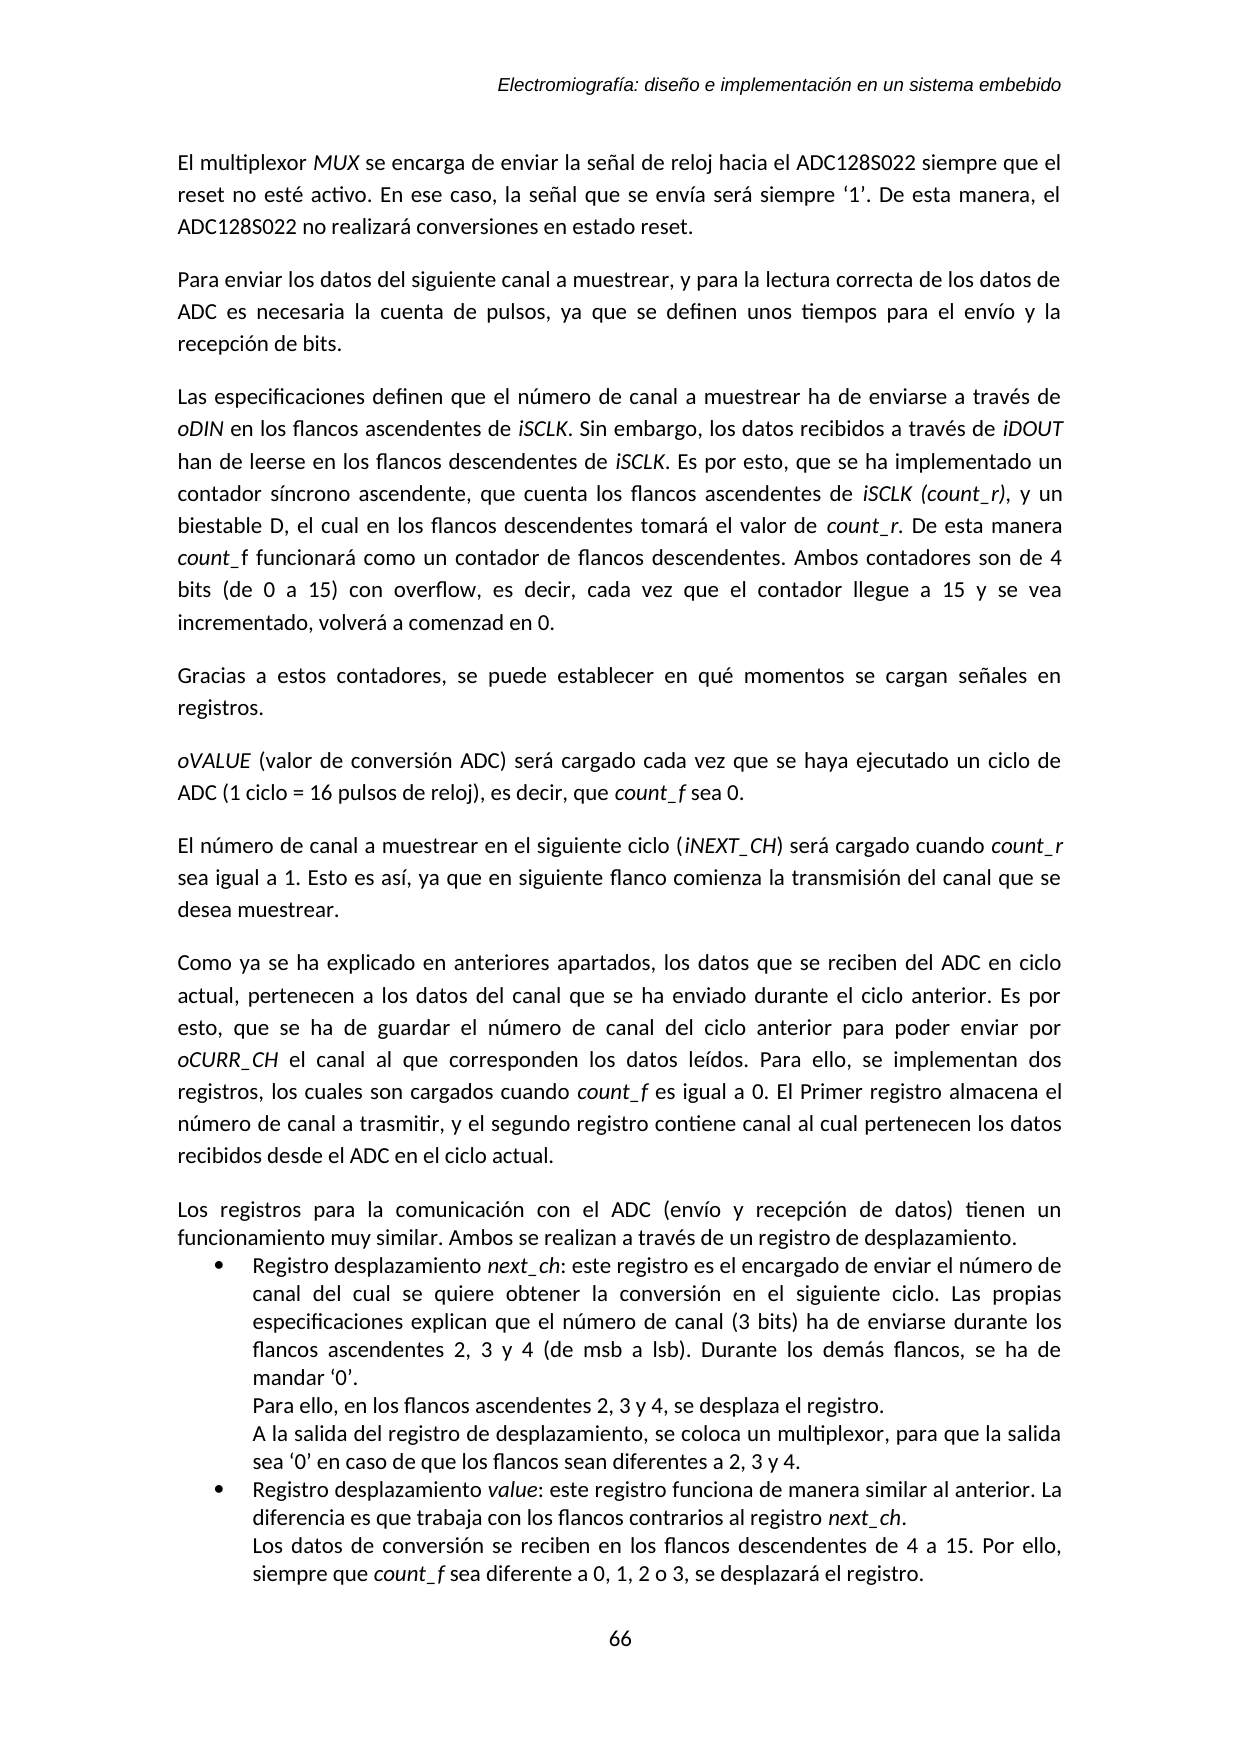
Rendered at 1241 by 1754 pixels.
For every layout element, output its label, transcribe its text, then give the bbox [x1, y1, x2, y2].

text Para ello, en los flancos ascendentes 2, 3 y 4, se desplaza el registro. [252, 1391, 1063, 1419]
text A la salida del registro de desplazamiento, se coloca un multiplexor, para que la salida sea ‘0’ en caso de que los flancos sean diferentes a 2, 3 y 4. [252, 1419, 1063, 1475]
text Los datos de conversión se reciben en los flancos descendentes de 4 a 15. Por ello, siempre que count_f sea diferente a 0, 1, 2 o 3, se desplazará el registro. [252, 1531, 1063, 1587]
text El multiplexor MUX se encarga de enviar la señal de reloj hacia el ADC128S022 siempre que el reset no esté activo. En ese caso, la señal que se envía será siempre ‘1’. De esta manera, el ADC128S022 no realizará conversiones en estado reset. [177, 148, 1063, 240]
list Registro desplazamiento value: este registro funciona de manera similar al anterior. La diferencia es que trabaja con los flancos contrarios al registro next_ch. [215, 1475, 1063, 1531]
text Para enviar los datos del siguiente canal a muestrear, y para la lectura correcta de los datos de ADC es necesaria la cuenta de pulsos, ya que se definen unos tiempos para el envío y la recepción de bits. [177, 265, 1063, 357]
text El número de canal a muestrear en el siguiente ciclo (iNEXT_CH) será cargado cuando count_r sea igual a 1. Esto es así, ya que en siguiente flanco comienza la transmisión del canal que se desea muestrear. [177, 831, 1063, 923]
list Registro desplazamiento next_ch: este registro es el encargado de enviar el número de canal del cual se quiere obtener la conversión en el siguiente ciclo. Las propias especificaciones explican que el número de canal (3 bits) ha de enviarse durante los flancos ascendentes 2, 3 y 4 (de msb a lsb). Durante los demás flancos, se ha de mandar ‘0’. [215, 1251, 1063, 1391]
text Gracias a estos contadores, se puede establecer en qué momentos se cargan señales en registros. [177, 661, 1063, 721]
text Las especificaciones definen que el número de canal a muestrear ha de enviarse a través de oDIN en los flancos ascendentes de iSCLK. Sin embargo, los datos recibidos a través de iDOUT han de leerse en los flancos descendentes de iSCLK. Es por esto, que se ha implementado un contador síncrono ascendente, que cuenta los flancos ascendentes de iSCLK (count_r), y un biestable D, el cual en los flancos descendentes tomará el valor de count_r. De esta manera count_f funcionará como un contador de flancos descendentes. Ambos contadores son de 4 bits (de 0 a 15) con overflow, es decir, cada vez que el contador llegue a 15 y se vea incrementado, volverá a comenzad en 0. [177, 382, 1063, 636]
text Los registros para la comunicación con el ADC (envío y recepción de datos) tienen un funcionamiento muy similar. Ambos se realizan a través de un registro de desplazamiento. [177, 1195, 1063, 1251]
text oVALUE (valor de conversión ADC) será cargado cada vez que se haya ejecutado un ciclo de ADC (1 ciclo = 16 pulsos de reloj), es decir, que count_f sea 0. [177, 746, 1063, 806]
text Como ya se ha explicado en anteriores apartados, los datos que se reciben del ADC en ciclo actual, pertenecen a los datos del canal que se ha enviado durante el ciclo anterior. Es por esto, que se ha de guardar el número de canal del ciclo anterior para poder enviar por oCURR_CH el canal al que corresponden los datos leídos. Para ello, se implementan dos registros, los cuales son cargados cuando count_f es igual a 0. El Primer registro almacena el número de canal a trasmitir, y el segundo registro contiene canal al cual pertenecen los datos recibidos desde el ADC en el ciclo actual. [177, 948, 1063, 1170]
